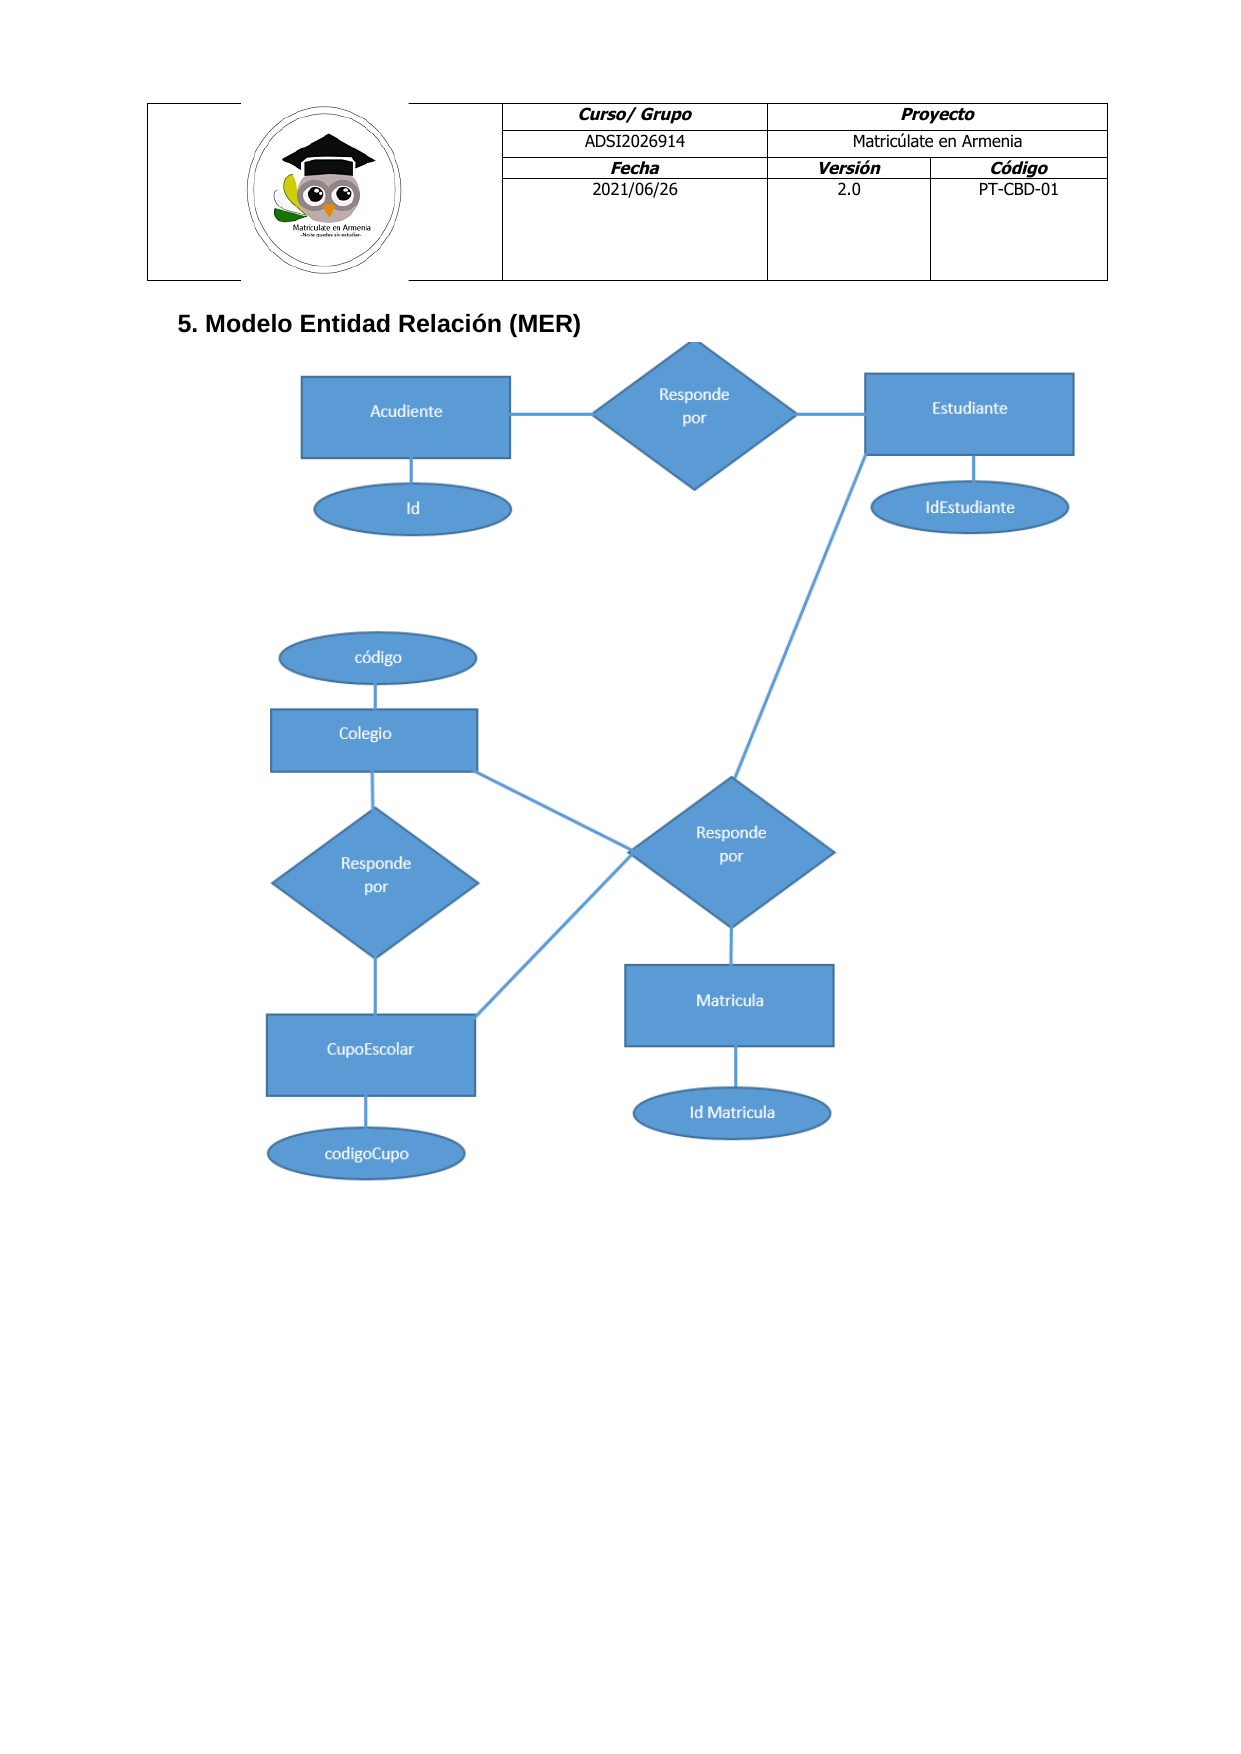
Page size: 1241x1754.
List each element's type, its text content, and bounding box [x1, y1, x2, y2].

subtitle 5. Modelo Entidad Relación (MER) [177, 309, 1063, 338]
picture [251, 342, 1137, 1230]
picture [241, 103, 409, 281]
